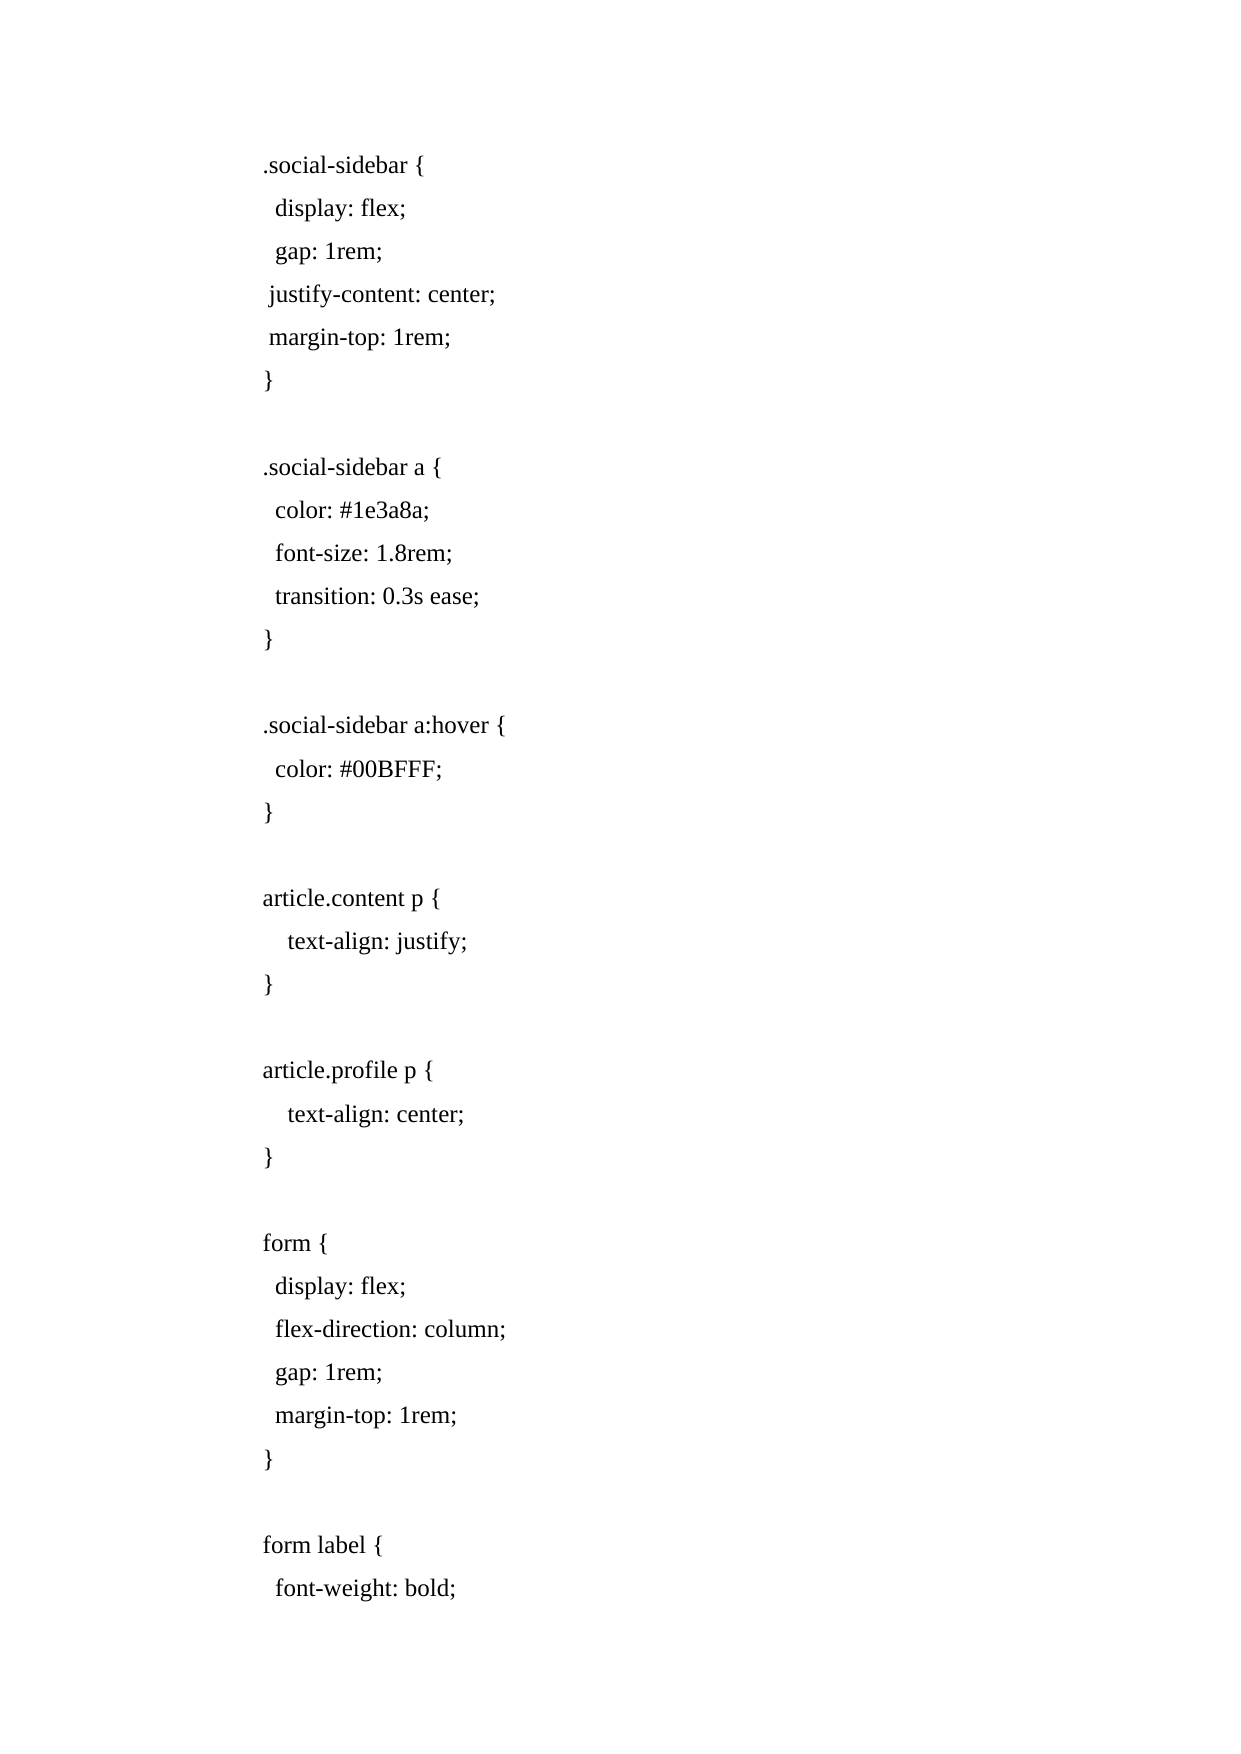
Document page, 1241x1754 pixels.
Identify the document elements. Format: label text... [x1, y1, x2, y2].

list } [262, 624, 1090, 653]
list article.profile p { [262, 1056, 1090, 1084]
list text-align: center; [262, 1099, 1090, 1127]
list font-size: 1.8rem; [262, 538, 1090, 567]
list form label { [262, 1530, 1090, 1559]
list display: flex; [262, 193, 1090, 222]
list text-align: justify; [262, 926, 1090, 955]
list color: #1e3a8a; [262, 495, 1090, 524]
list } [262, 1142, 1090, 1171]
list .social-sidebar { [262, 150, 1090, 179]
list justify-content: center; [262, 279, 1090, 308]
list margin-top: 1rem; [262, 322, 1090, 351]
list } [262, 969, 1090, 998]
list } [262, 797, 1090, 826]
list article.content p { [262, 883, 1090, 912]
list flex-direction: column; [262, 1314, 1090, 1343]
list .social-sidebar a { [262, 452, 1090, 481]
list .social-sidebar a:hover { [262, 711, 1090, 739]
list transition: 0.3s ease; [262, 581, 1090, 610]
list gap: 1rem; [262, 236, 1090, 265]
list form { [262, 1228, 1090, 1257]
list font-weight: bold; [262, 1573, 1090, 1602]
list } [262, 366, 1090, 394]
list display: flex; [262, 1271, 1090, 1300]
list } [262, 1444, 1090, 1472]
list margin-top: 1rem; [262, 1401, 1090, 1429]
list color: #00BFFF; [262, 754, 1090, 782]
list gap: 1rem; [262, 1357, 1090, 1386]
